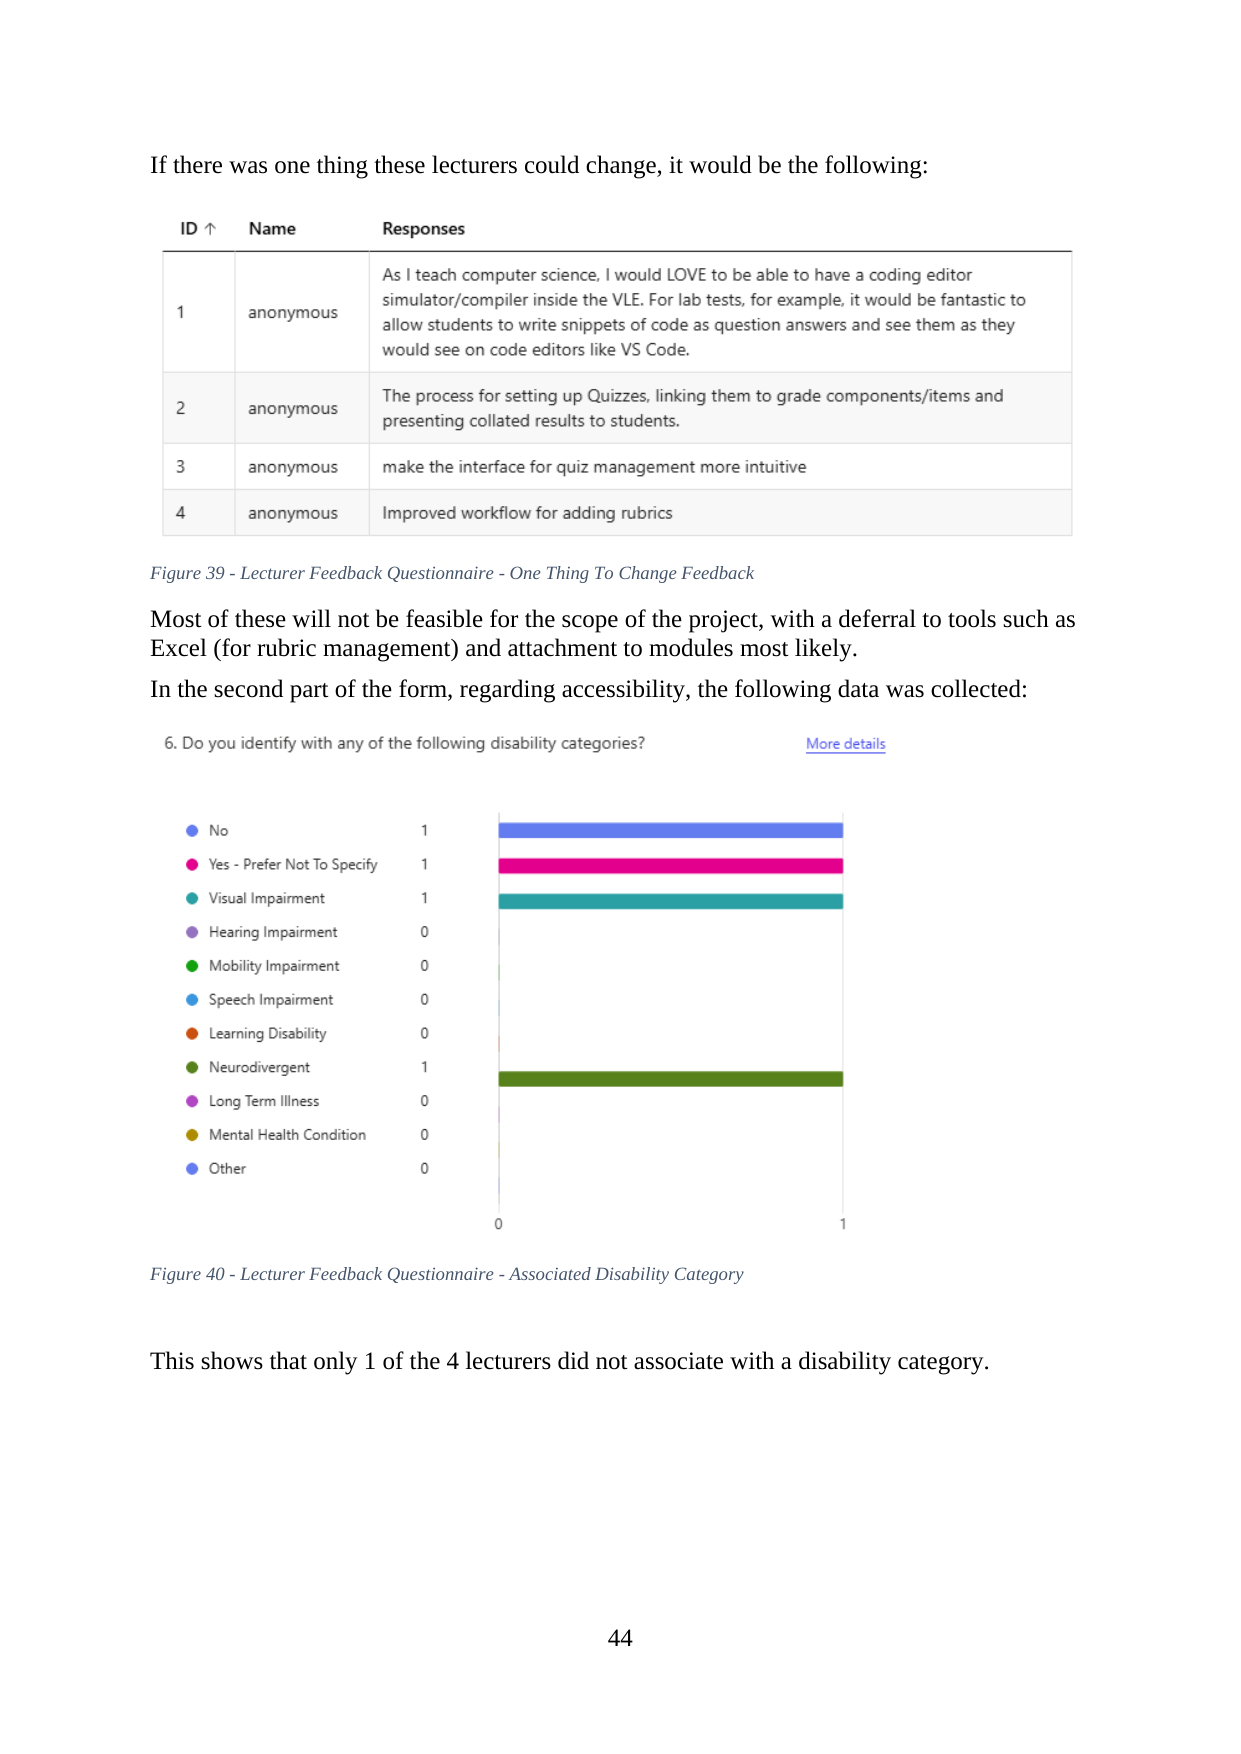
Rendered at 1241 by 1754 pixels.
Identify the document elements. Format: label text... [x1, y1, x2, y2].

text Most of these will not be feasible for the scope of the project, with a deferral to tools such as Excel (for rubric management) and attachment to modules most likely. [150, 604, 1090, 662]
text This shows that only 1 of the 4 lecturers did not associate with a disability category. [150, 1346, 1090, 1375]
text Figure 40 - Lecturer Feedback Questionnaire - Associated Disability Category [150, 1263, 1090, 1284]
picture [150, 715, 899, 1251]
text Figure 39 - Lecturer Feedback Questionnaire - One Thing To Change Feedback [150, 562, 1090, 583]
text If there was one thing these lecturers could change, it would be the following: [150, 150, 1090, 179]
picture [150, 191, 1090, 550]
text In the second part of the form, regarding accessibility, the following data was collected: [150, 674, 1090, 703]
